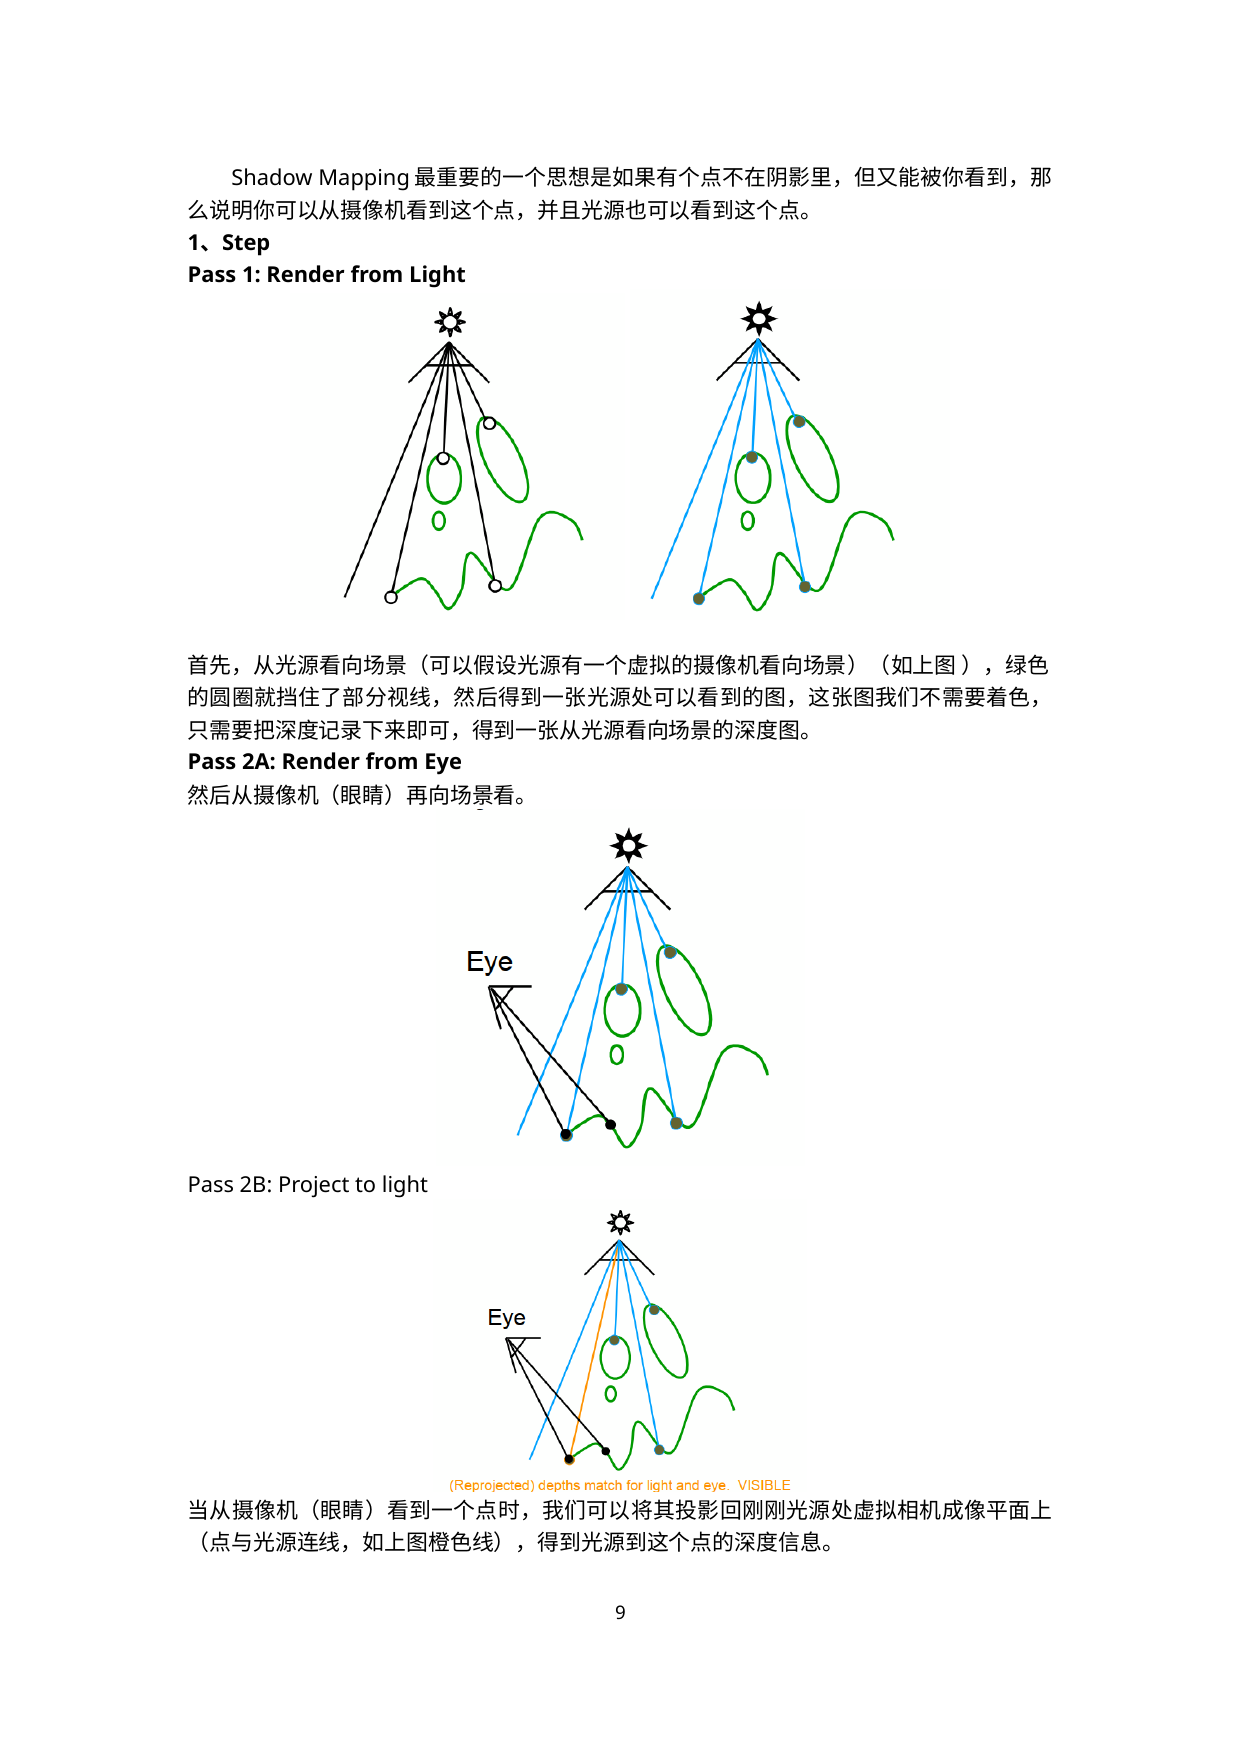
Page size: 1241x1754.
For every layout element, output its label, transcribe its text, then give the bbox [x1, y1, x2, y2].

subtitle Pass 2A: Render from Eye [187, 745, 1053, 777]
picture [435, 809, 805, 1166]
text 首先，从光源看向场景（可以假设光源有一个虚拟的摄像机看向场景）（如上图 ），绿色的圆圈就挡住了部分视线，然后得到一张光源处可以看到的图，这张图我们不需要着色，只需要把深度记录下来即可，得到一张从光源看向场景的深度图。 [187, 647, 1053, 745]
subtitle Pass 1: Render from Light [187, 257, 1053, 290]
picture [289, 293, 625, 620]
text 然后从摄像机（眼睛）再向场景看。 [187, 777, 1053, 810]
text Pass 2B: Project to light [187, 1167, 1053, 1200]
picture [432, 1199, 808, 1492]
text Shadow Mapping最重要的一个思想是如果有个点不在阴影里，但又能被你看到，那么说明你可以从摄像机看到这个点，并且光源也可以看到这个点。 [187, 160, 1053, 225]
text 当从摄像机（眼睛）看到一个点时，我们可以将其投影回刚刚光源处虚拟相机成像平面上（点与光源连线，如上图橙色线），得到光源到这个点的深度信息。 [187, 1492, 1053, 1557]
subtitle 1、Step [187, 225, 1053, 257]
picture [630, 289, 951, 620]
